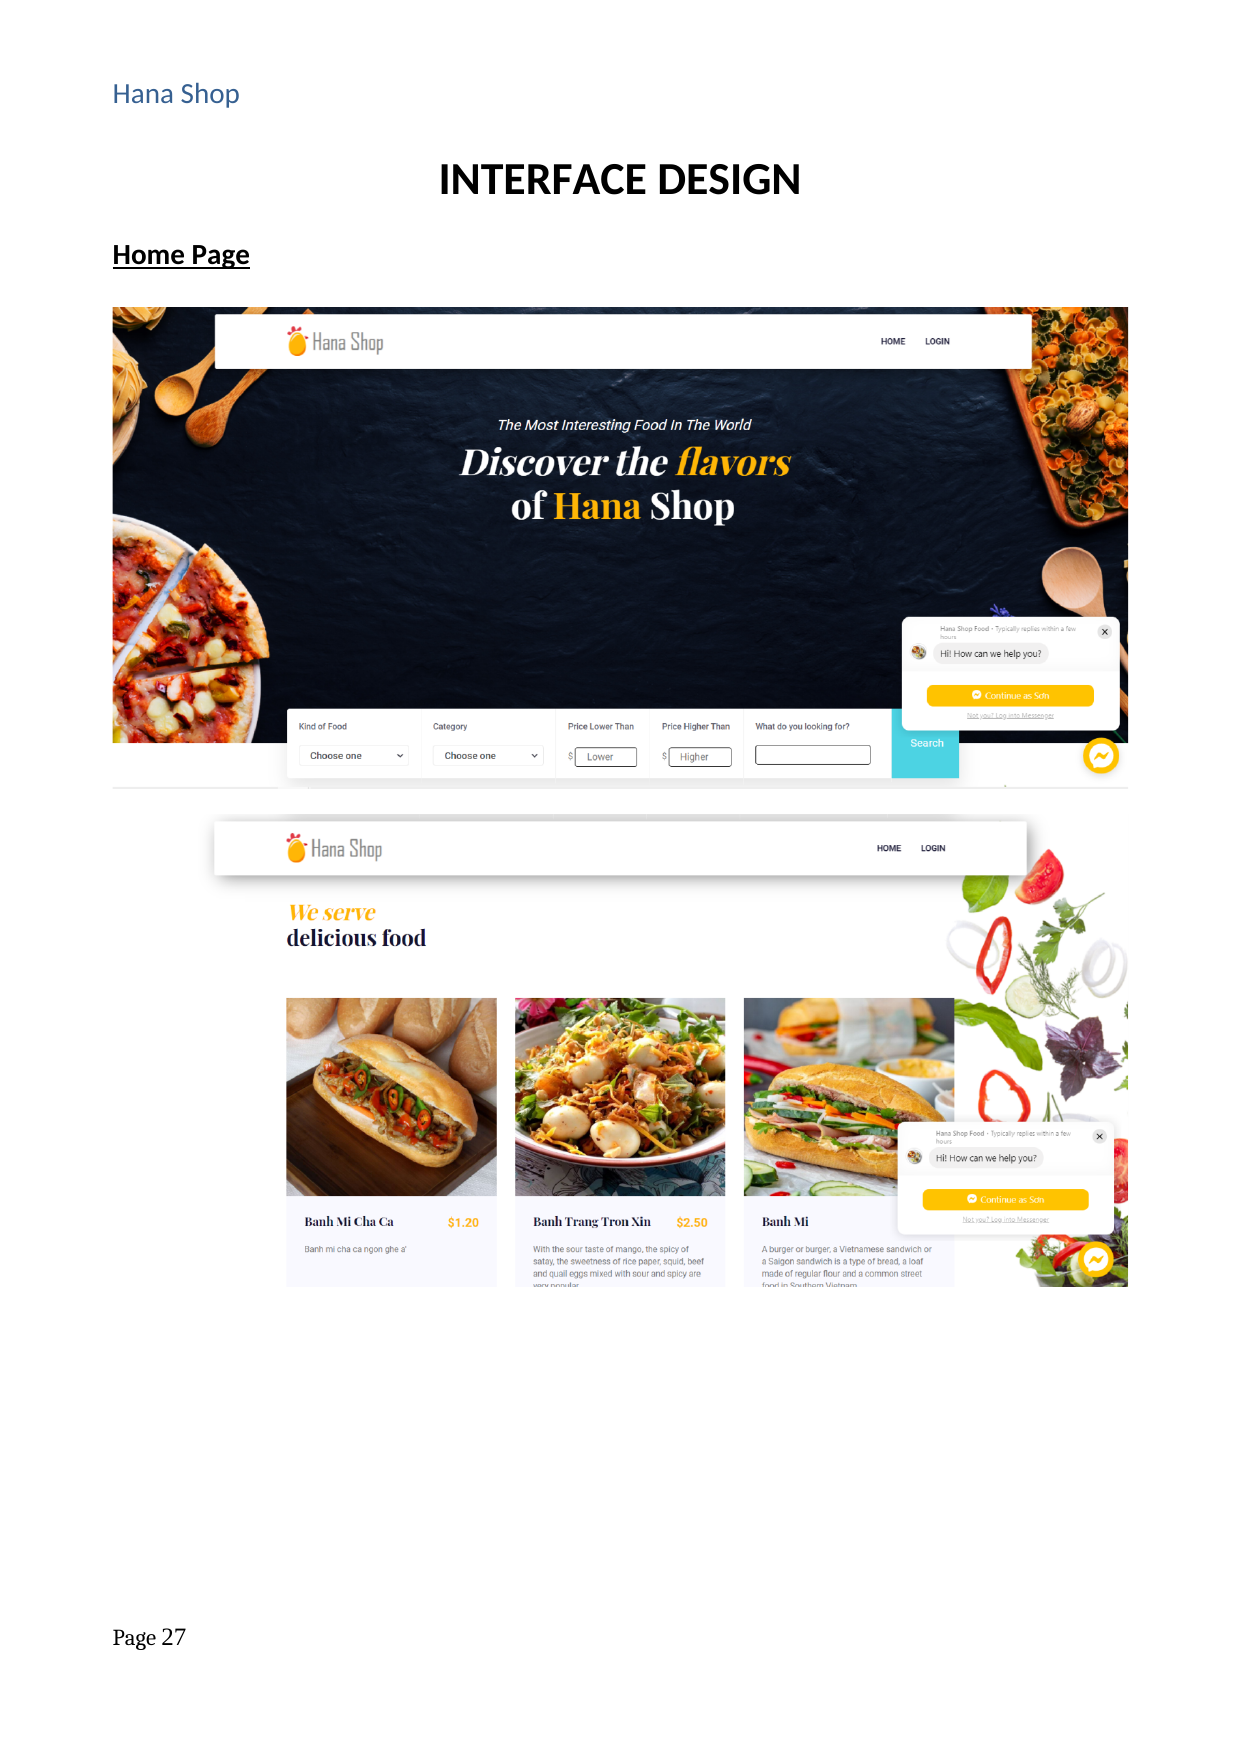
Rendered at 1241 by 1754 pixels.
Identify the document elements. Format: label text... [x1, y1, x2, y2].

text Home Page [112, 236, 1128, 272]
picture [112, 814, 1129, 1287]
text INTERFACE DESIGN [112, 150, 1128, 206]
picture [112, 307, 1129, 789]
